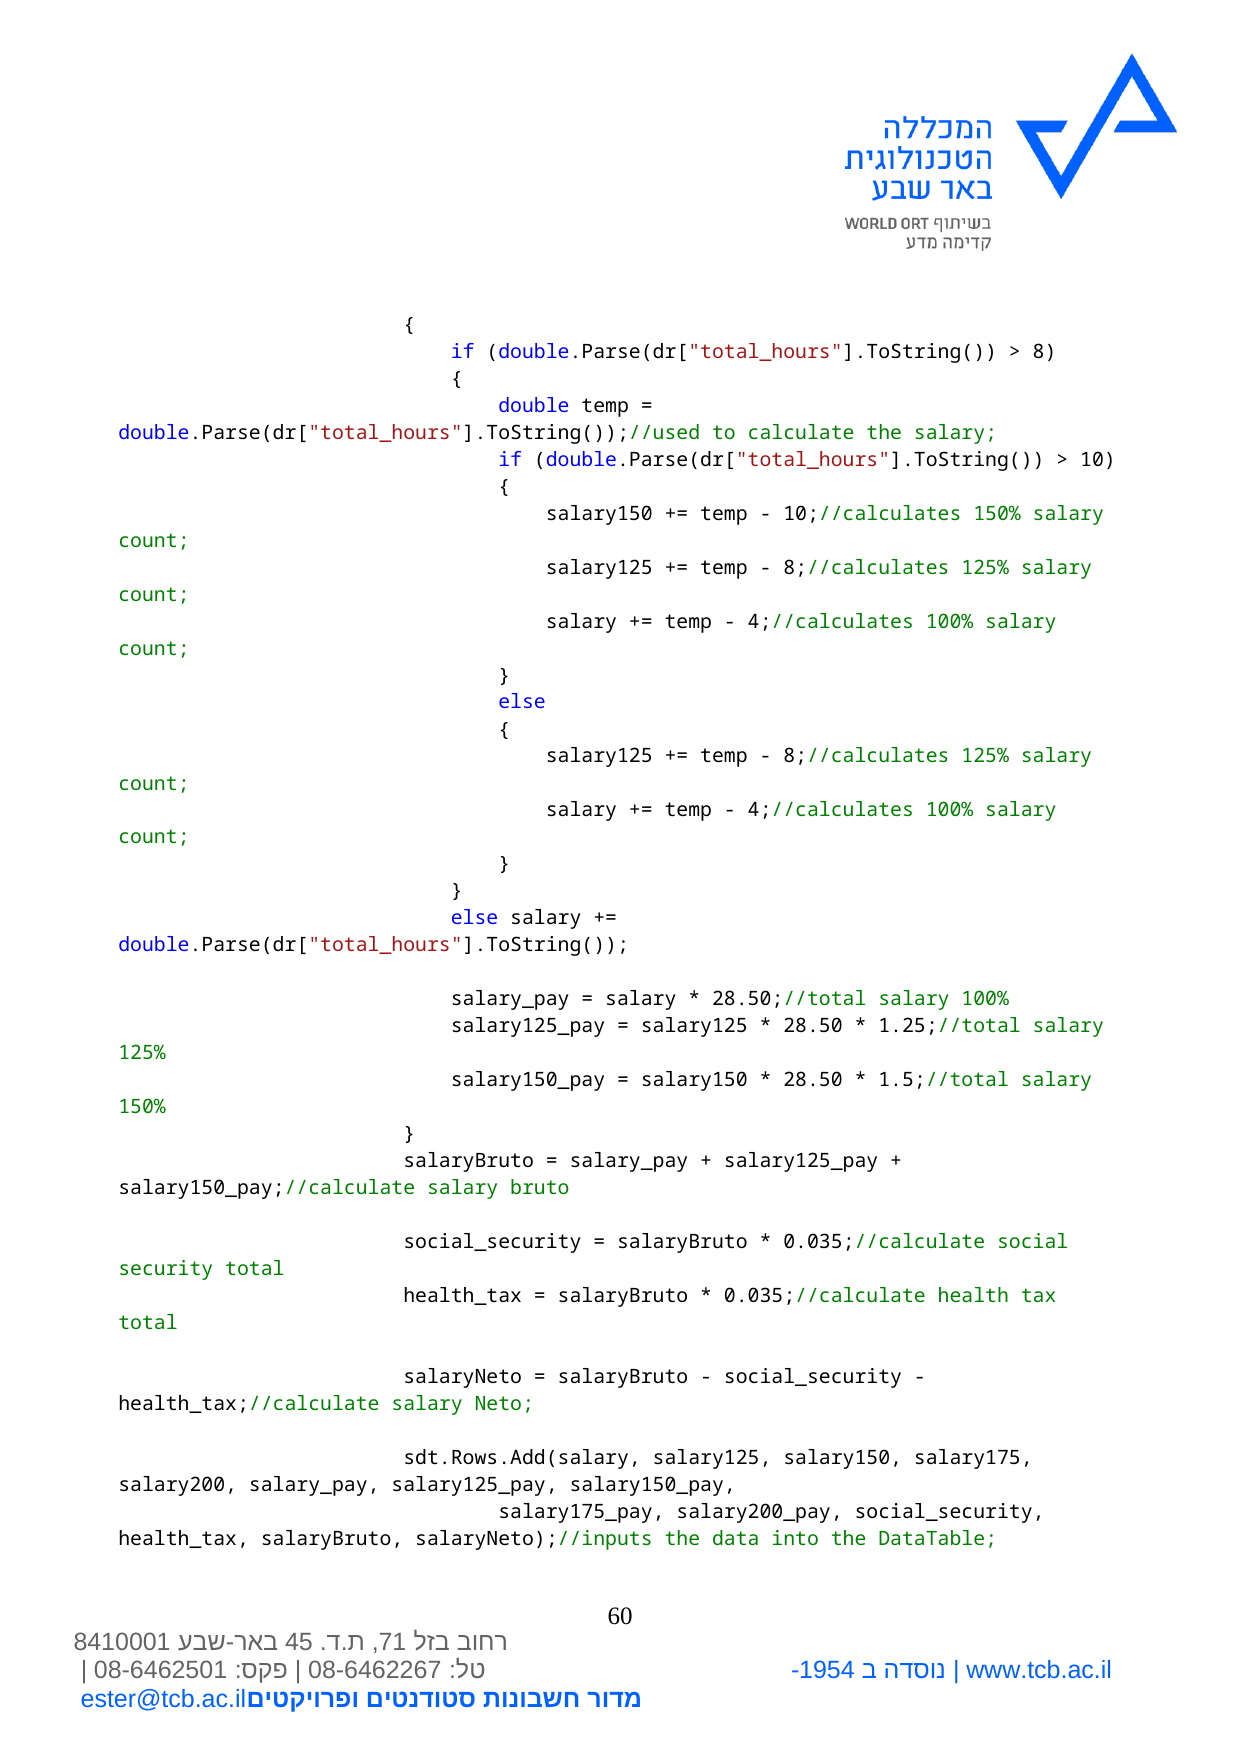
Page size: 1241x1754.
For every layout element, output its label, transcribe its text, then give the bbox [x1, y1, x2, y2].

text double temp = double.Parse(dr["total_hours"].ToString());//used to calculate the salary; [118, 391, 1122, 445]
text { [118, 310, 1122, 337]
text health_tax = salaryBruto * 0.035;//calculate health tax total [118, 1281, 1122, 1335]
text salary125_pay = salary125 * 28.50 * 1.25;//total salary 125% [118, 1012, 1122, 1066]
text salary150 += temp - 10;//calculates 150% salary count; [118, 499, 1122, 553]
text salaryNeto = salaryBruto - social_security - health_tax;//calculate salary Neto; [118, 1362, 1122, 1416]
text else salary += double.Parse(dr["total_hours"].ToString()); [118, 904, 1122, 958]
text { [118, 472, 1122, 499]
text } [118, 1119, 1122, 1146]
text { [118, 715, 1122, 742]
text salary150_pay = salary150 * 28.50 * 1.5;//total salary 150% [118, 1066, 1122, 1119]
text salary_pay = salary * 28.50;//total salary 100% [118, 984, 1122, 1012]
text salary += temp - 4;//calculates 100% salary count; [118, 796, 1122, 850]
text if (double.Parse(dr["total_hours"].ToString()) > 8) [118, 337, 1122, 364]
text salary175_pay, salary200_pay, social_security, health_tax, salaryBruto, salaryNeto);//inputs the data into the DataTable; [118, 1497, 1122, 1551]
text else [118, 688, 1122, 715]
text sdt.Rows.Add(salary, salary125, salary150, salary175, salary200, salary_pay, salary125_pay, salary150_pay, [118, 1443, 1122, 1497]
text salary += temp - 4;//calculates 100% salary count; [118, 607, 1122, 661]
text } [118, 877, 1122, 904]
text if (double.Parse(dr["total_hours"].ToString()) > 10) [118, 445, 1122, 472]
text salaryBruto = salary_pay + salary125_pay + salary150_pay;//calculate salary bruto [118, 1146, 1122, 1200]
text } [118, 661, 1122, 688]
picture [844, 53, 1177, 251]
text salary125 += temp - 8;//calculates 125% salary count; [118, 742, 1122, 796]
text social_security = salaryBruto * 0.035;//calculate social security total [118, 1227, 1122, 1281]
text { [118, 364, 1122, 391]
text salary125 += temp - 8;//calculates 125% salary count; [118, 553, 1122, 607]
text } [118, 850, 1122, 877]
